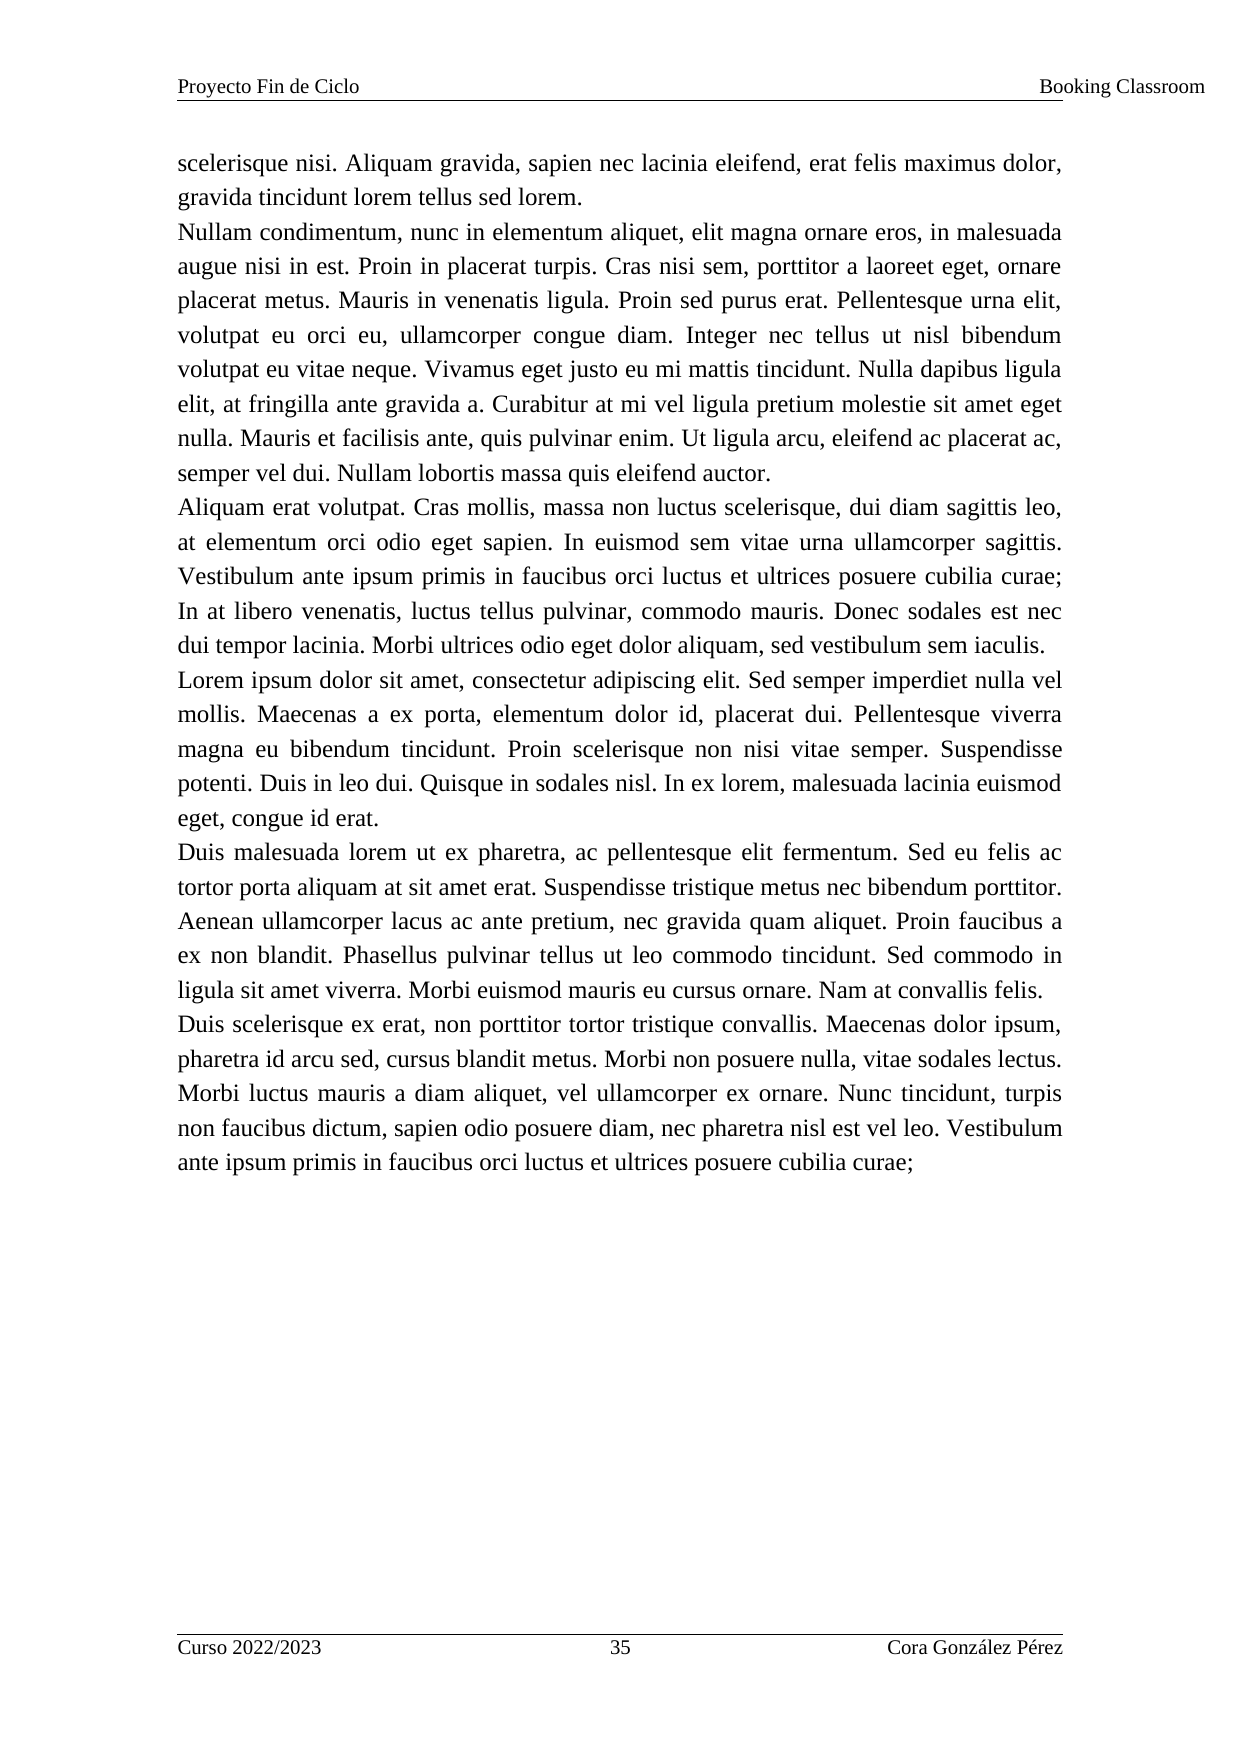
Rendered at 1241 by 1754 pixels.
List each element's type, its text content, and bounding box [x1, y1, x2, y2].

text Duis malesuada lorem ut ex pharetra, ac pellentesque elit fermentum. Sed eu felis ac tortor porta aliquam at sit amet erat. Suspendisse tristique metus nec bibendum porttitor. Aenean ullamcorper lacus ac ante pretium, nec gravida quam aliquet. Proin faucibus a ex non blandit. Phasellus pulvinar tellus ut leo commodo tincidunt. Sed commodo in ligula sit amet viverra. Morbi euismod mauris eu cursus ornare. Nam at convallis felis. [177, 837, 1063, 1004]
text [177, 148, 1063, 211]
text Duis scelerisque ex erat, non porttitor tortor tristique convallis. Maecenas dolor ipsum, pharetra id arcu sed, cursus blandit metus. Morbi non posuere nulla, vitae sodales lectus. Morbi luctus mauris a diam aliquet, vel ullamcorper ex ornare. Nunc tincidunt, turpis non faucibus dictum, sapien odio posuere diam, nec pharetra nisl est vel leo. Vestibulum ante ipsum primis in faucibus orci luctus et ultrices posuere cubilia curae; [177, 1009, 1063, 1176]
text Aliquam erat volutpat. Cras mollis, massa non luctus scelerisque, dui diam sagittis leo, at elementum orci odio eget sapien. In euismod sem vitae urna ullamcorper sagittis. Vestibulum ante ipsum primis in faucibus orci luctus et ultrices posuere cubilia curae; In at libero venenatis, luctus tellus pulvinar, commodo mauris. Donec sodales est nec dui tempor lacinia. Morbi ultrices odio eget dolor aliquam, sed vestibulum sem iaculis. [177, 492, 1063, 659]
text Nullam condimentum, nunc in elementum aliquet, elit magna ornare eros, in malesuada augue nisi in est. Proin in placerat turpis. Cras nisi sem, porttitor a laoreet eget, ornare placerat metus. Mauris in venenatis ligula. Proin sed purus erat. Pellentesque urna elit, volutpat eu orci eu, ullamcorper congue diam. Integer nec tellus ut nisl bibendum volutpat eu vitae neque. Vivamus eget justo eu mi mattis tincidunt. Nulla dapibus ligula elit, at fringilla ante gravida a. Curabitur at mi vel ligula pretium molestie sit amet eget nulla. Mauris et facilisis ante, quis pulvinar enim. Ut ligula arcu, eleifend ac placerat ac, semper vel dui. Nullam lobortis massa quis eleifend auctor. [177, 217, 1063, 487]
text Lorem ipsum dolor sit amet, consectetur adipiscing elit. Sed semper imperdiet nulla vel mollis. Maecenas a ex porta, elementum dolor id, placerat dui. Pellentesque viverra magna eu bibendum tincidunt. Proin scelerisque non nisi vitae semper. Suspendisse potenti. Duis in leo dui. Quisque in sodales nisl. In ex lorem, malesuada lacinia euismod eget, congue id erat. [177, 665, 1063, 831]
